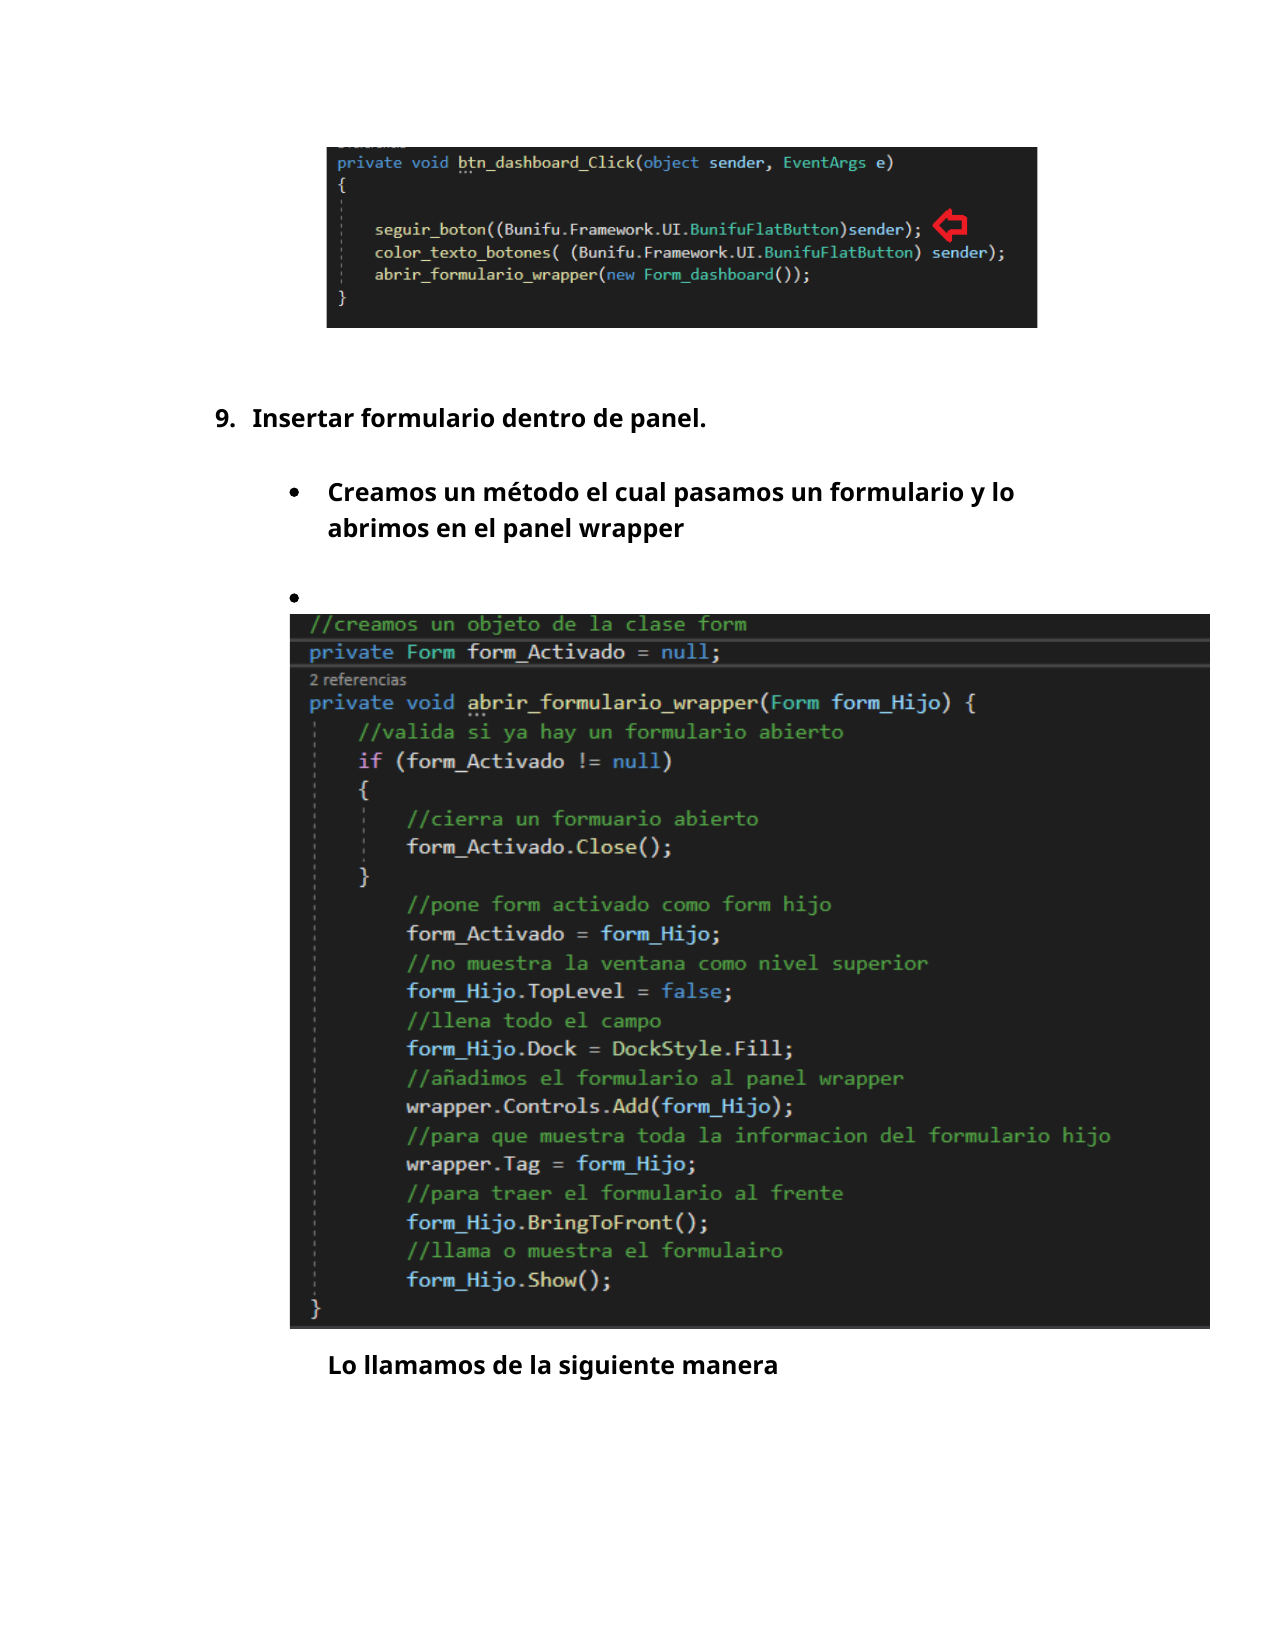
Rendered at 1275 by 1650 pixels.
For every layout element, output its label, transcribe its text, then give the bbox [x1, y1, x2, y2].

text Lo llamamos de la siguiente manera [327, 1348, 1098, 1382]
picture [289, 614, 1210, 1329]
list Insertar formulario dentro de panel. [215, 401, 1098, 435]
picture [326, 147, 1038, 328]
list Creamos un método el cual pasamos un formulario y lo abrimos en el panel wrapper [290, 474, 1098, 545]
